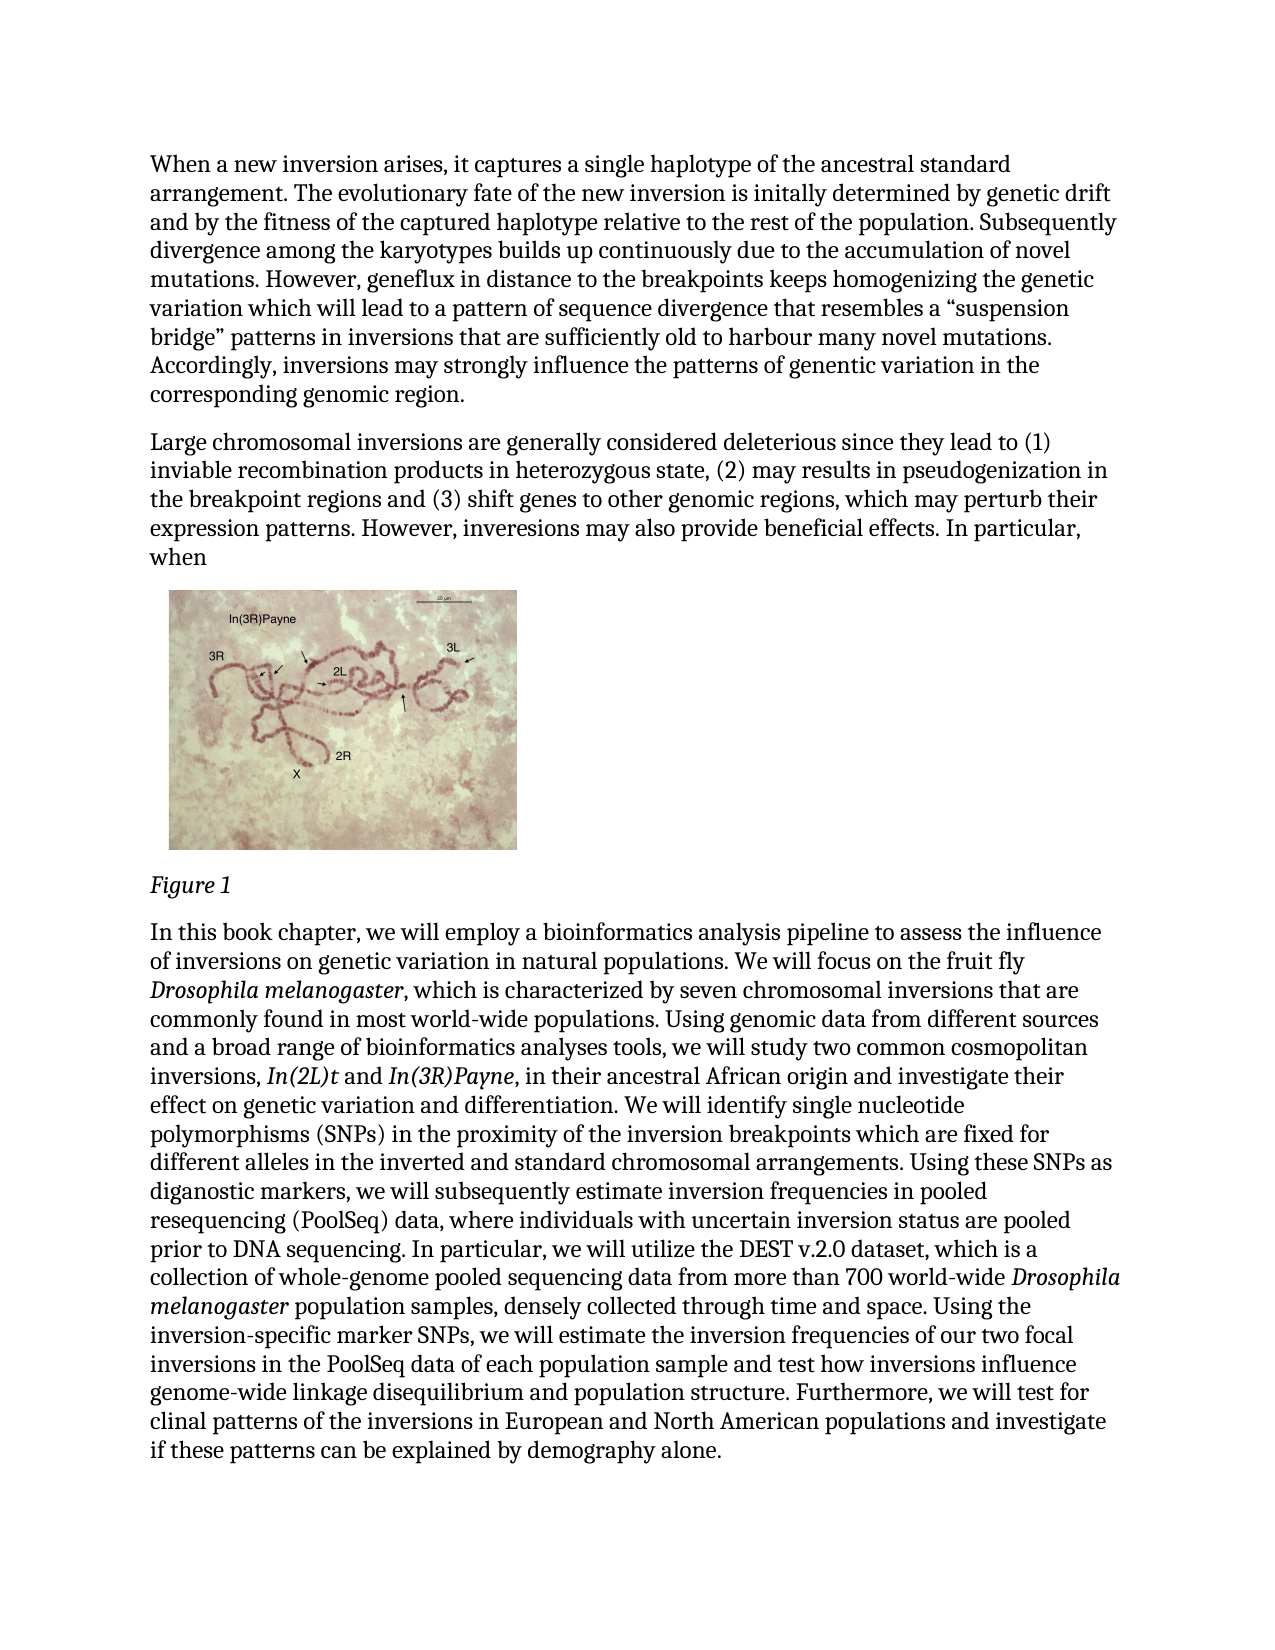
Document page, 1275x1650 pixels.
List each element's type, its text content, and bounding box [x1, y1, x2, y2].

text In this book chapter, we will employ a bioinformatics analysis pipeline to assess the influence of inversions on genetic variation in natural populations. We will focus on the fruit fly Drosophila melanogaster, which is characterized by seven chromosomal inversions that are commonly found in most world-wide populations. Using genomic data from different sources and a broad range of bioinformatics analyses tools, we will study two common cosmopolitan inversions, In(2L)t and In(3R)Payne, in their ancestral African origin and investigate their effect on genetic variation and differentiation. We will identify single nucleotide polymorphisms (SNPs) in the proximity of the inversion breakpoints which are fixed for different alleles in the inverted and standard chromosomal arrangements. Using these SNPs as diganostic markers, we will subsequently estimate inversion frequencies in pooled resequencing (PoolSeq) data, where individuals with uncertain inversion status are pooled prior to DNA sequencing. In particular, we will utilize the DEST v.2.0 dataset, which is a collection of whole-genome pooled sequencing data from more than 700 world-wide Drosophila melanogaster population samples, densely collected through time and space. Using the inversion-specific marker SNPs, we will estimate the inversion frequencies of our two focal inversions in the PoolSeq data of each population sample and test how inversions influence genome-wide linkage disequilibrium and population structure. Furthermore, we will test for clinal patterns of the inversions in European and North American populations and investigate if these patterns can be explained by demography alone. [150, 918, 1125, 1464]
text Large chromosomal inversions are generally considered deleterious since they lead to (1) inviable recombination products in heterozygous state, (2) may results in pseudogenization in the breakpoint regions and (3) shift genes to other genomic regions, which may perturb their expression patterns. However, inveresions may also provide beneficial effects. In particular, when [150, 427, 1125, 571]
picture [168, 590, 517, 850]
text Figure 1 [150, 871, 1125, 899]
text When a new inversion arises, it captures a single haplotype of the ancestral standard arrangement. The evolutionary fate of the new inversion is initally determined by genetic drift and by the fitness of the captured haplotype relative to the rest of the population. Subsequently divergence among the karyotypes builds up continuously due to the accumulation of novel mutations. However, geneflux in distance to the breakpoints keeps homogenizing the genetic variation which will lead to a pattern of sequence divergence that resembles a “suspension bridge” patterns in inversions that are sufficiently old to harbour many novel mutations. Accordingly, inversions may strongly influence the patterns of genentic variation in the corresponding genomic region. [150, 150, 1125, 409]
